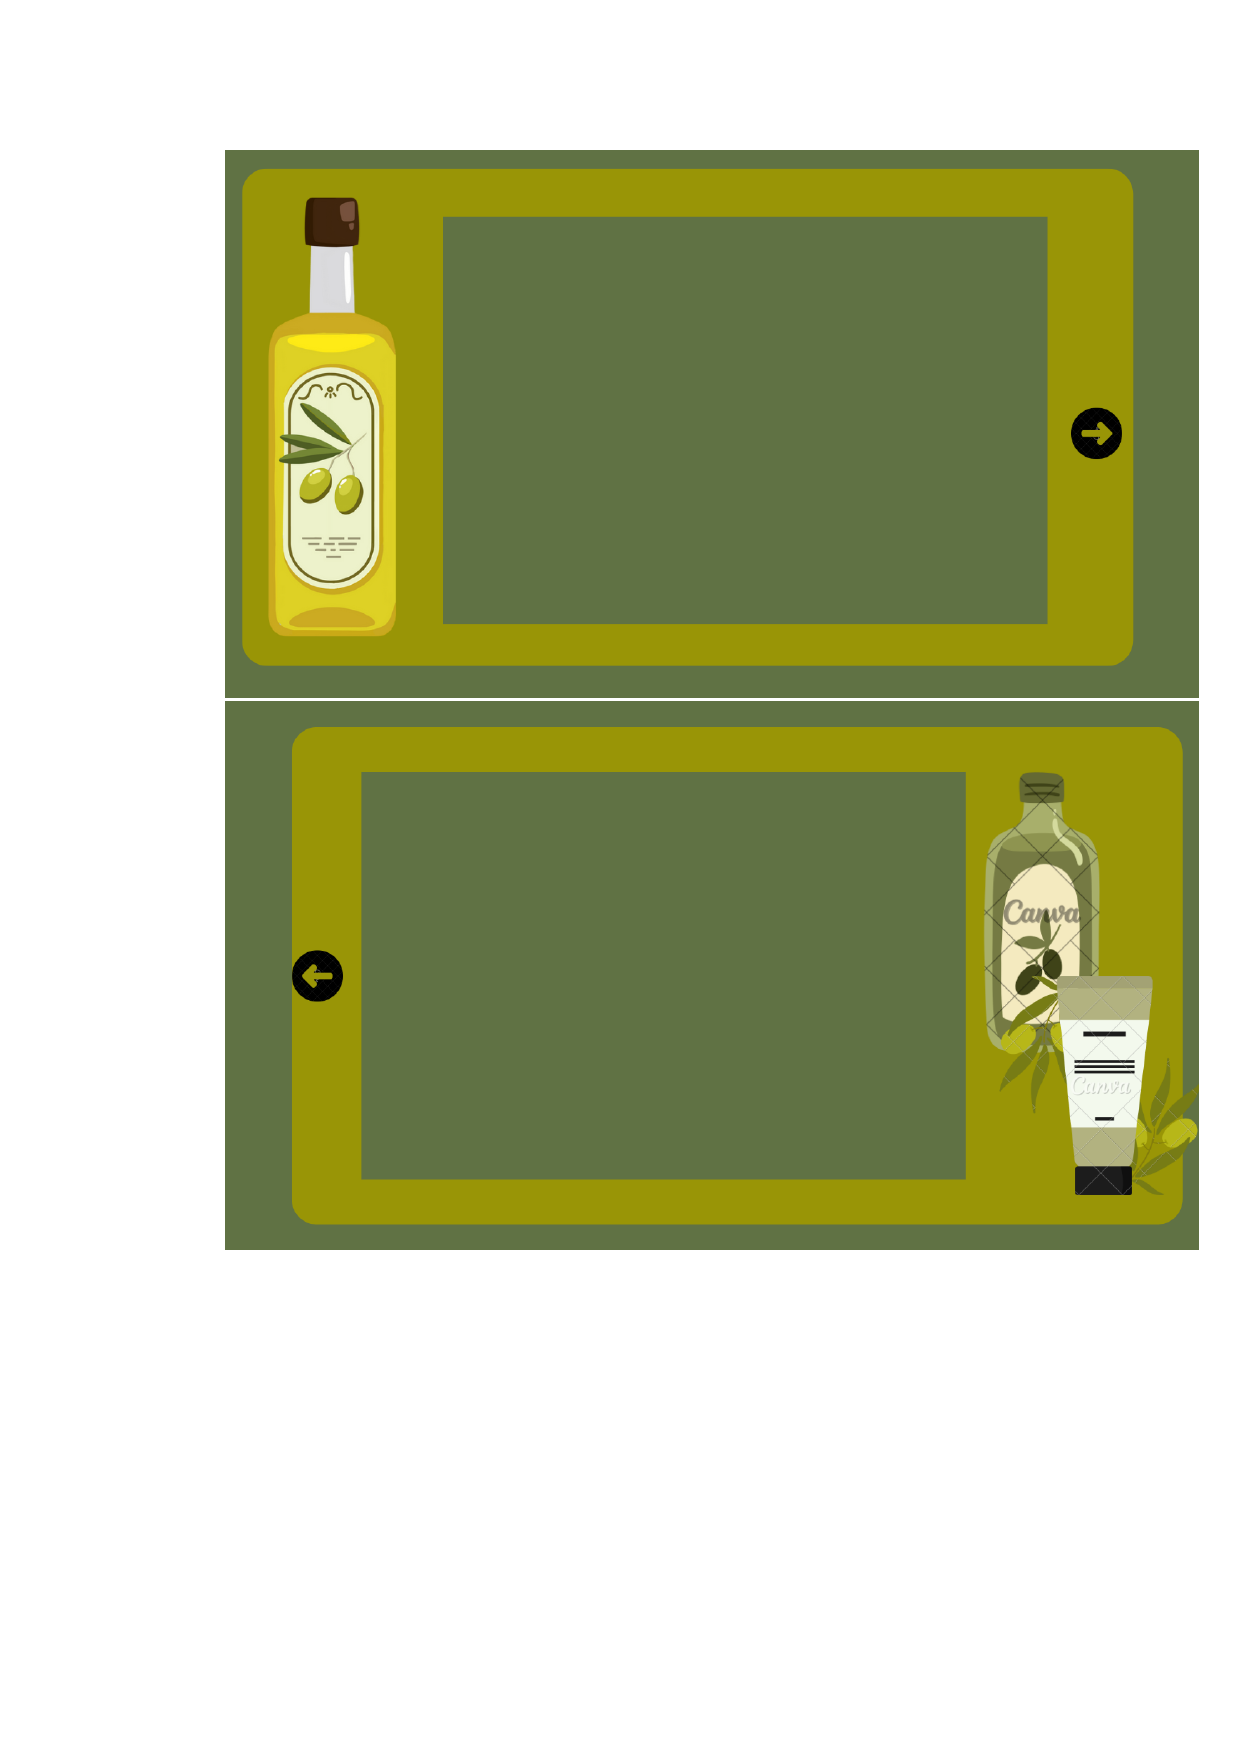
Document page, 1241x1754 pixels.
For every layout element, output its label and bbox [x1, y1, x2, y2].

picture [225, 150, 1199, 698]
picture [225, 701, 1199, 1250]
